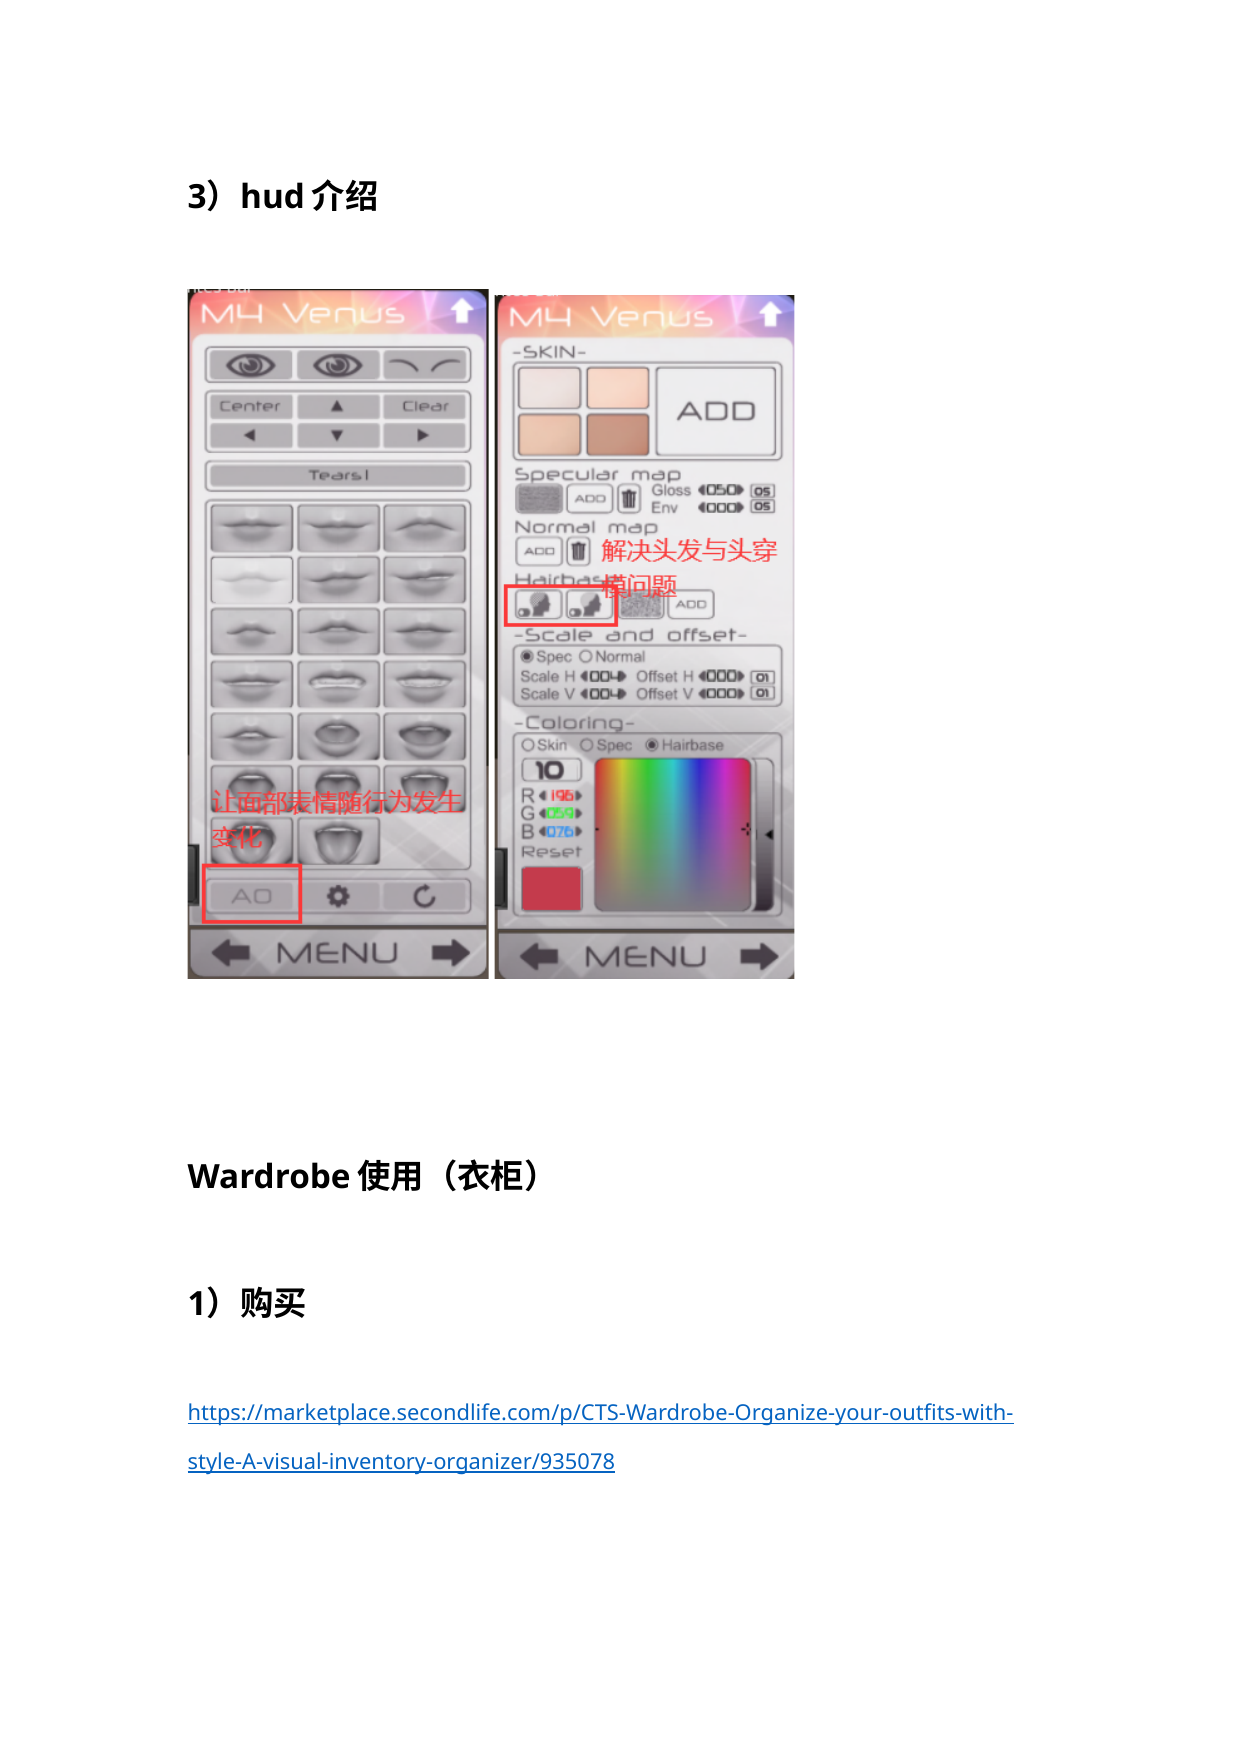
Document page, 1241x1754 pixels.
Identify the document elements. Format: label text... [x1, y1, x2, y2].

picture [494, 295, 795, 979]
text https://marketplace.secondlife.com/p/CTS-Wardrobe-Organize-your-outfits-with-style-A-visual-inventory-organizer/935078 [187, 1396, 1053, 1477]
subtitle 3）hud介绍 [187, 162, 1053, 227]
subtitle 1）购买 [187, 1268, 1053, 1333]
subtitle Wardrobe使用（衣柜） [187, 1141, 1053, 1206]
picture [187, 289, 489, 979]
